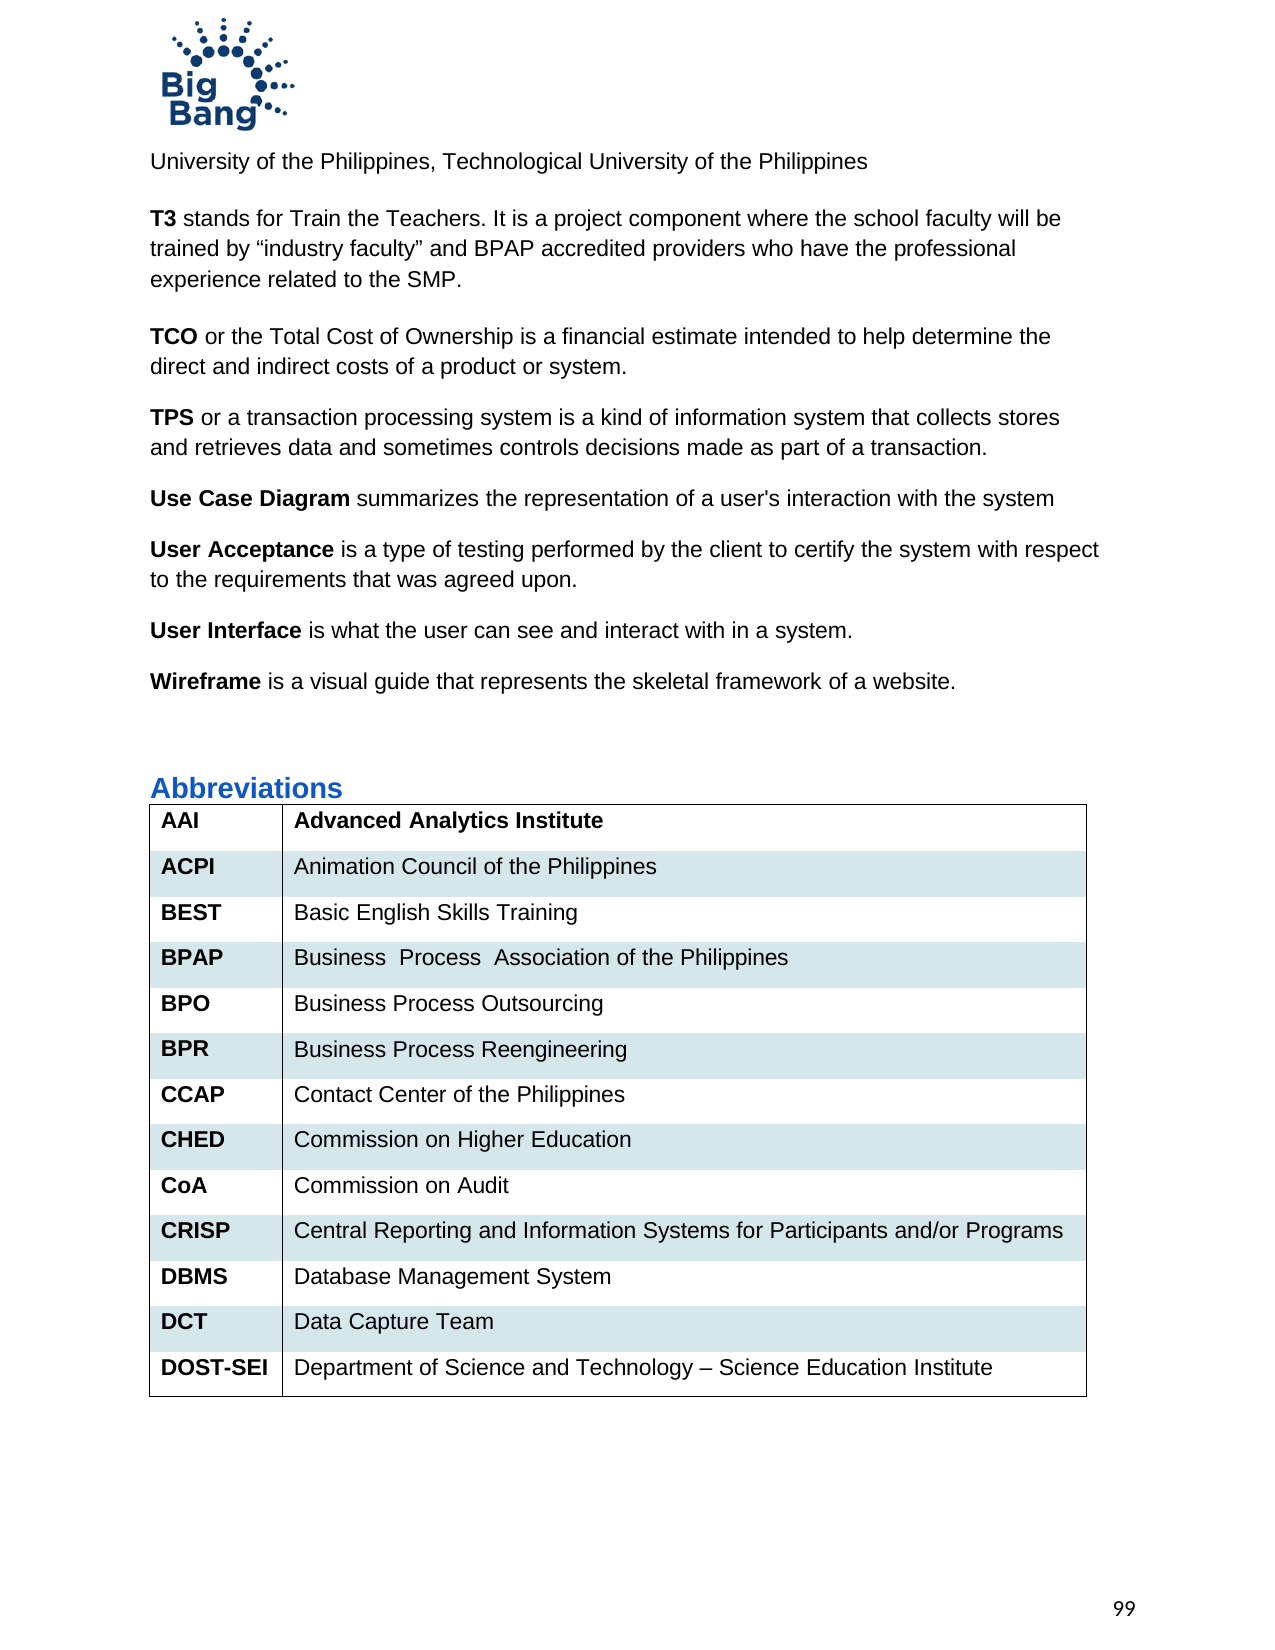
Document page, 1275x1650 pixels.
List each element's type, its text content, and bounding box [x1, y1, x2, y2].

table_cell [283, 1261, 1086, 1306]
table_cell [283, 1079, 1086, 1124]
text User Interface is what the user can see and interact with in a system. [150, 617, 1135, 643]
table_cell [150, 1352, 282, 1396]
text T3 stands for Train the Teachers. It is a project component where the school faculty will be trained by “industry faculty” and BPAP accredited providers who have the professional experience related to the SMP. [150, 205, 1117, 292]
text Wireframe is a visual guide that represents the skeletal framework of a website. [150, 668, 1135, 694]
picture [147, 11, 302, 138]
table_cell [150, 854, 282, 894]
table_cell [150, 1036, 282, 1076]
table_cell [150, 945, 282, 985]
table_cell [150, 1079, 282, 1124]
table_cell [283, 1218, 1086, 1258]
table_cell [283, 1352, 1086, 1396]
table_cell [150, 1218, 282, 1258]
subtitle Abbreviations [150, 771, 1135, 804]
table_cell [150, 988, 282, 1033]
text Use Case Diagram summarizes the representation of a user's interaction with the system [150, 485, 1135, 511]
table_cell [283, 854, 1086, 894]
text User Acceptance is a type of testing performed by the client to certify the system with respect to the requirements that was agreed upon. [150, 536, 1109, 593]
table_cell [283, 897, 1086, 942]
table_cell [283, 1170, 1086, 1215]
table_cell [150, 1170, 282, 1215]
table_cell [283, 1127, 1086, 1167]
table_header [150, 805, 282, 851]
text TPS or a transaction processing system is a kind of information system that collects stores and retrieves data and sometimes controls decisions made as part of a transaction. [150, 404, 1080, 460]
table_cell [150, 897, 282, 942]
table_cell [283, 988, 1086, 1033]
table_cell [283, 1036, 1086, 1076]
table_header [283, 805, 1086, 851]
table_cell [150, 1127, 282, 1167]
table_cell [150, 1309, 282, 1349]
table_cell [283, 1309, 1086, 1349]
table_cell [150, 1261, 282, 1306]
text University of the Philippines, Technological University of the Philippines [150, 148, 1125, 174]
text TCO or the Total Cost of Ownership is a financial estimate intended to help determine the direct and indirect costs of a product or system. [150, 323, 1080, 379]
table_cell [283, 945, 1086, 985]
